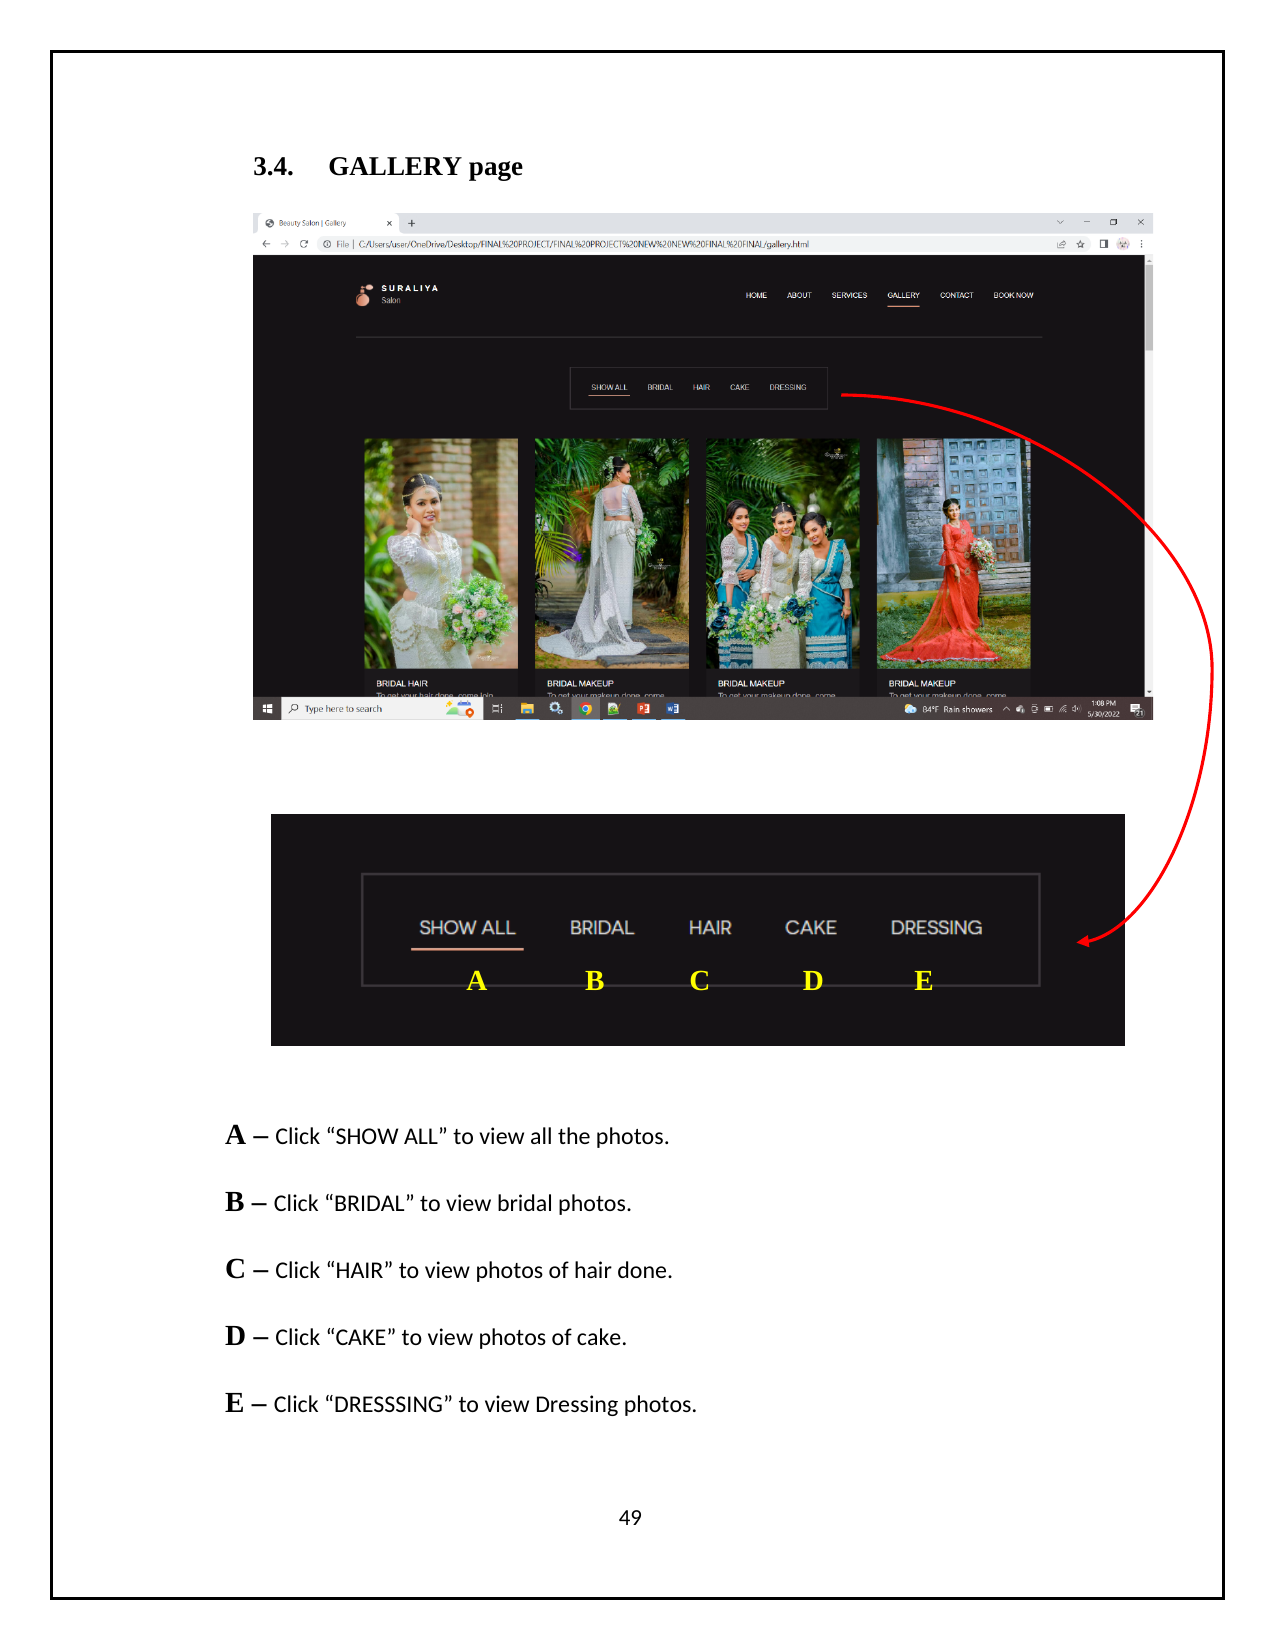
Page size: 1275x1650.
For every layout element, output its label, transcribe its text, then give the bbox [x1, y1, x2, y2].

picture [271, 814, 1125, 1046]
list GALLERY page [253, 150, 1125, 181]
picture [253, 213, 1154, 720]
text E – Click “DRESSSING” to view Dressing photos. [225, 1385, 1125, 1418]
text A – Click “SHOW ALL” to view all the photos. [225, 1117, 1125, 1151]
text C – Click “HAIR” to view photos of hair done. [225, 1251, 1125, 1284]
text B – Click “BRIDAL” to view bridal photos. [225, 1184, 1125, 1218]
text D – Click “CAKE” to view photos of cake. [225, 1318, 1125, 1352]
